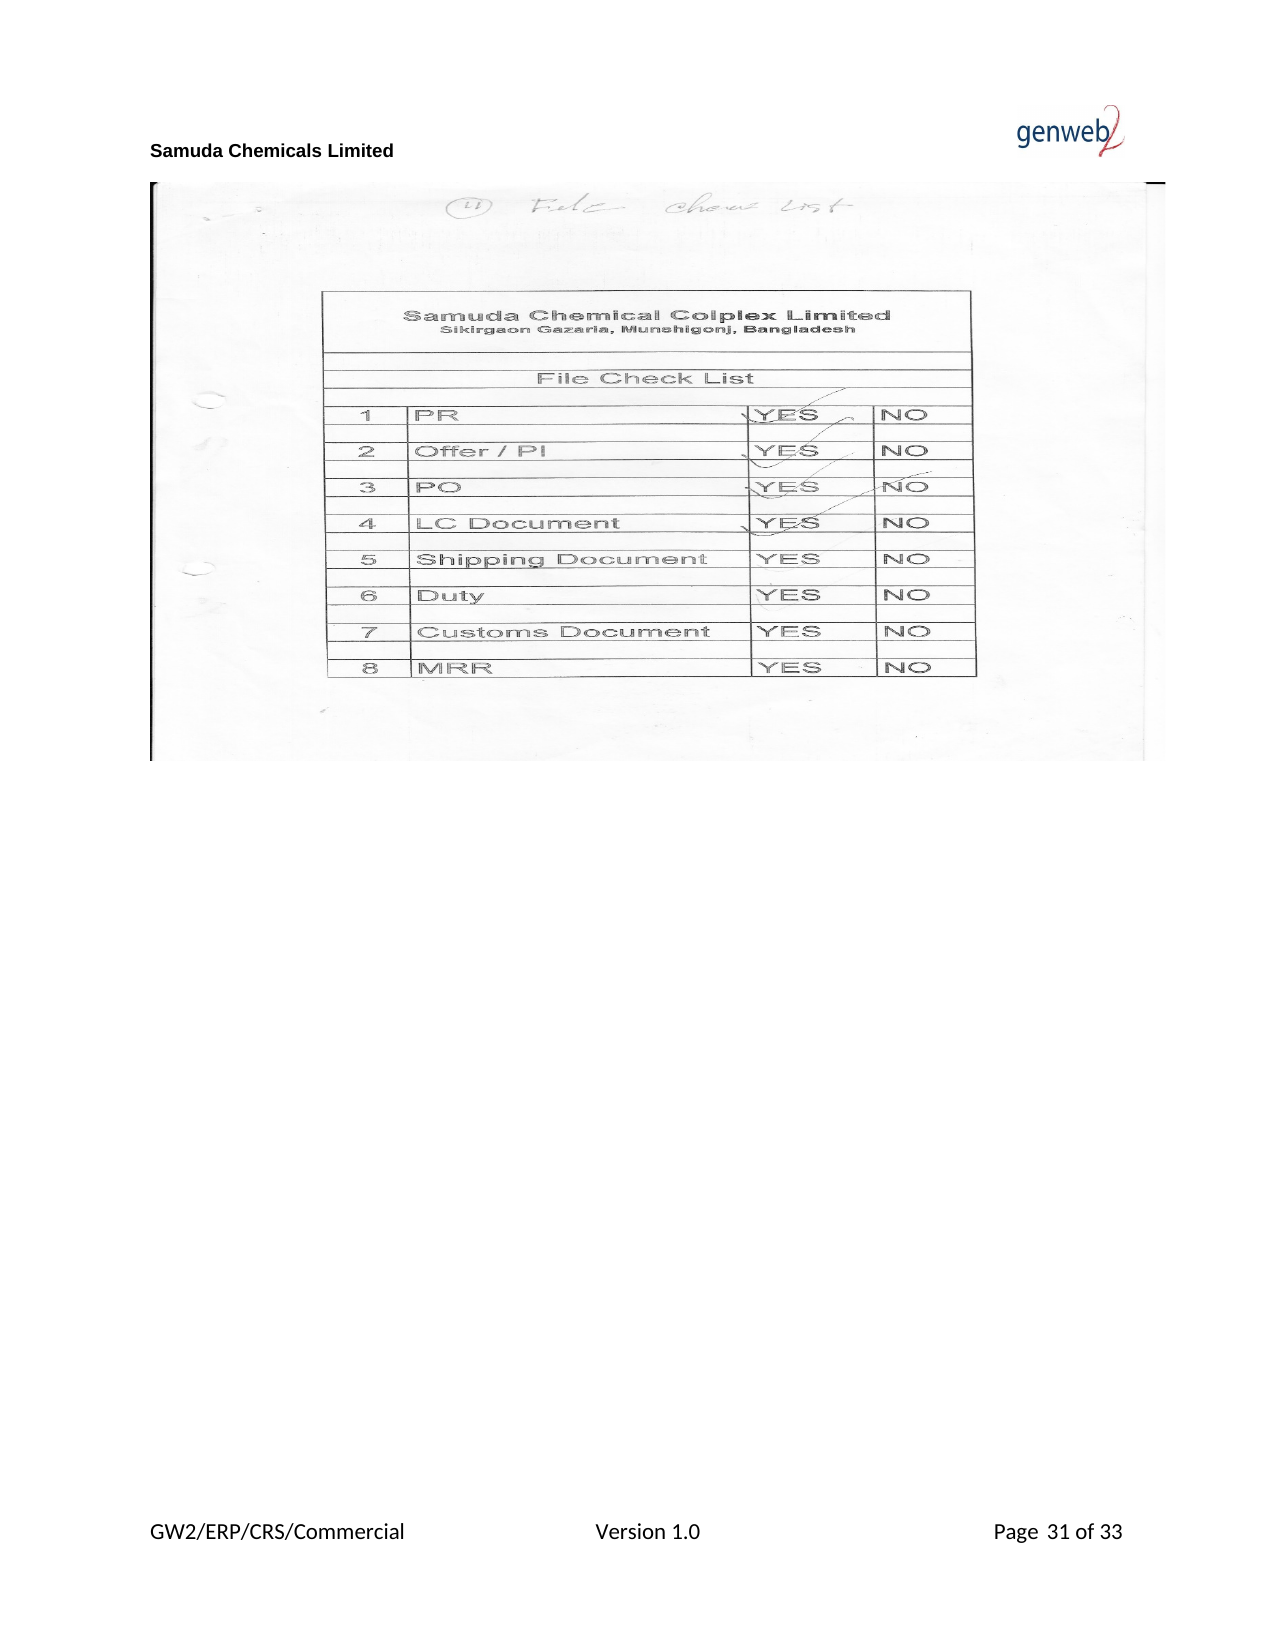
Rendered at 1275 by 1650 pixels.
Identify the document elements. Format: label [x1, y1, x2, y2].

picture [1017, 105, 1125, 158]
picture [150, 182, 1166, 761]
